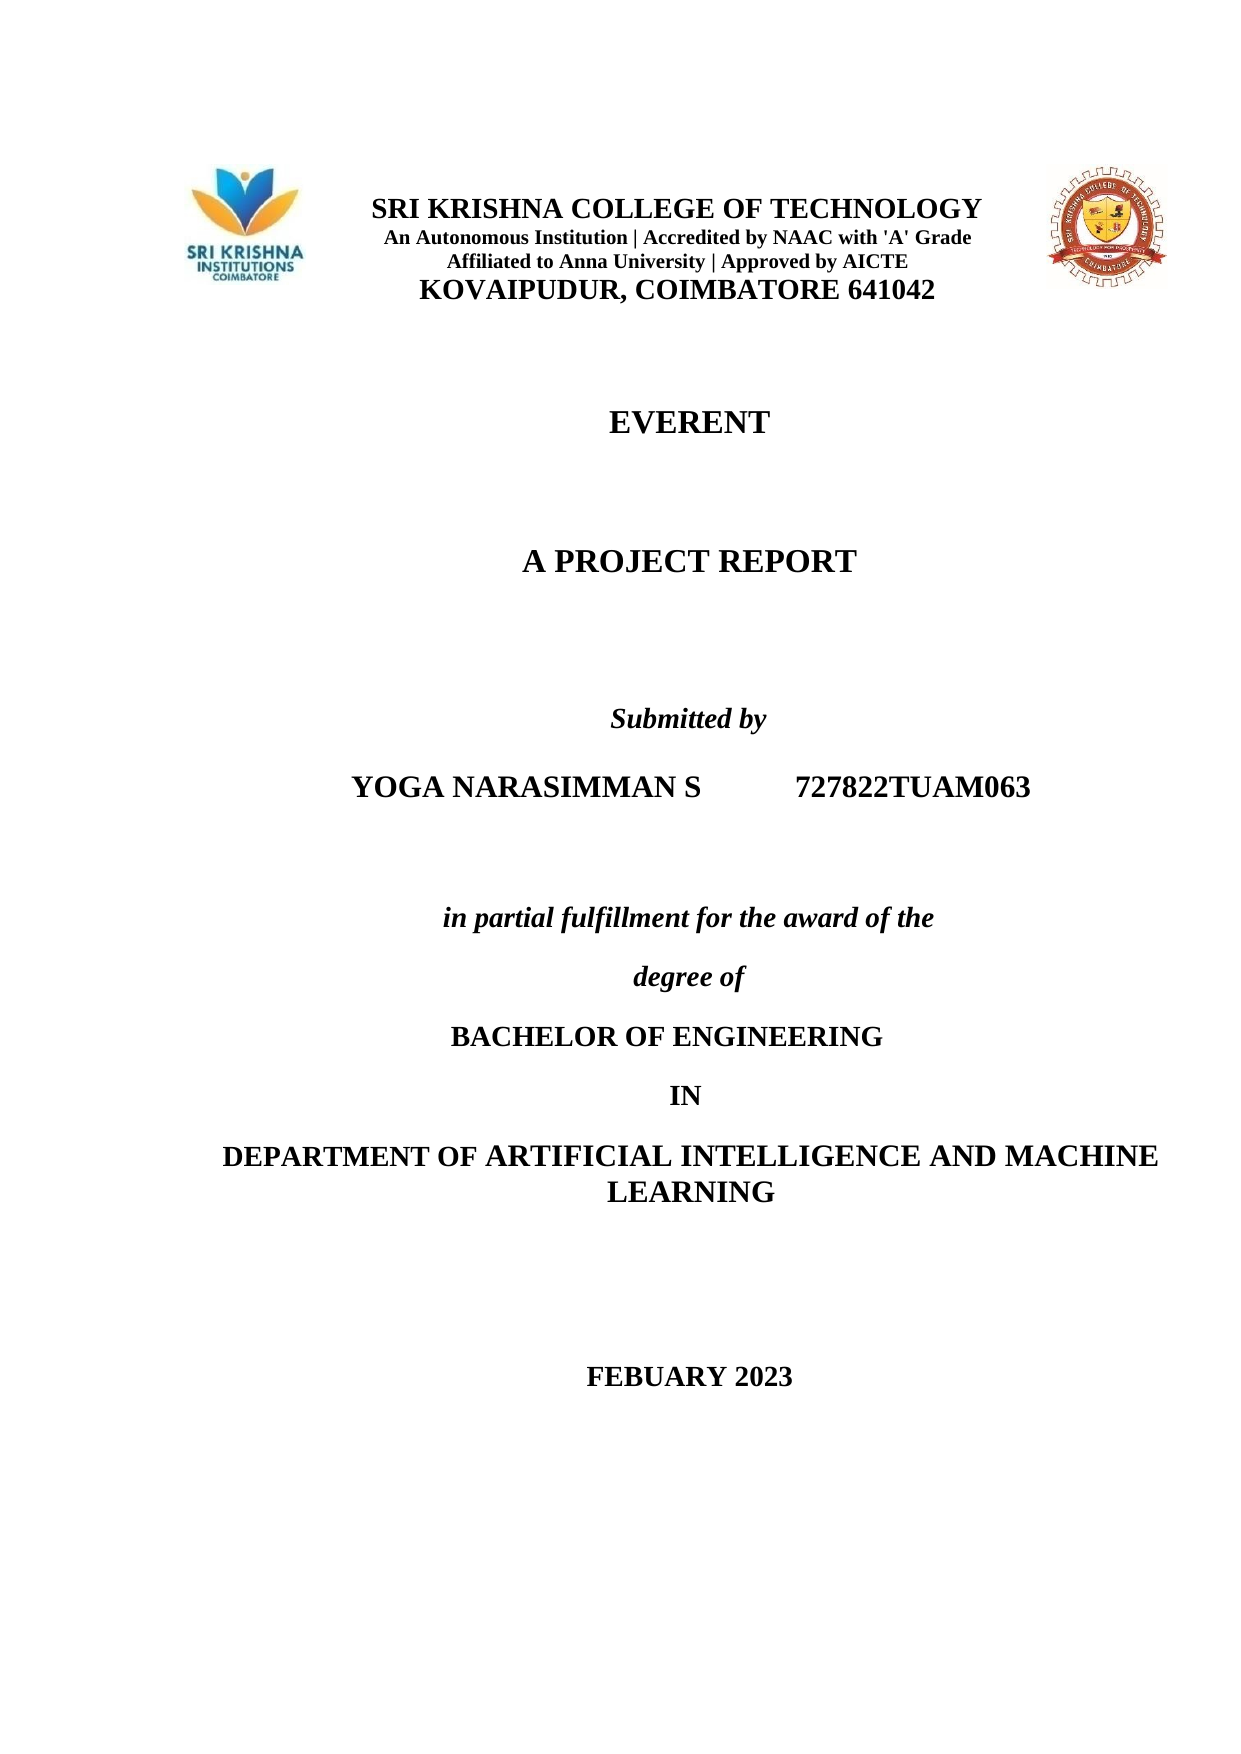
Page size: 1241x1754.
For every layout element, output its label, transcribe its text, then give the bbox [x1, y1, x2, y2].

subtitle IN [202, 1078, 906, 1112]
subtitle FEBUARY 2023 [400, 1359, 979, 1393]
text DEPARTMENT OF ARTIFICIAL INTELLIGENCE AND MACHINE LEARNING [164, 1137, 1217, 1209]
subtitle BACHELOR OF ENGINEERING [202, 1019, 906, 1053]
picture [184, 164, 307, 285]
text in partial fulfillment for the award of the degree of [401, 900, 979, 993]
text Submitted by [400, 701, 979, 735]
text A PROJECT REPORT [400, 542, 979, 580]
picture [1046, 164, 1168, 289]
subtitle EVERENT [400, 402, 979, 440]
text YOGA NARASIMMAN S 727822TUAM063 [164, 768, 1217, 804]
